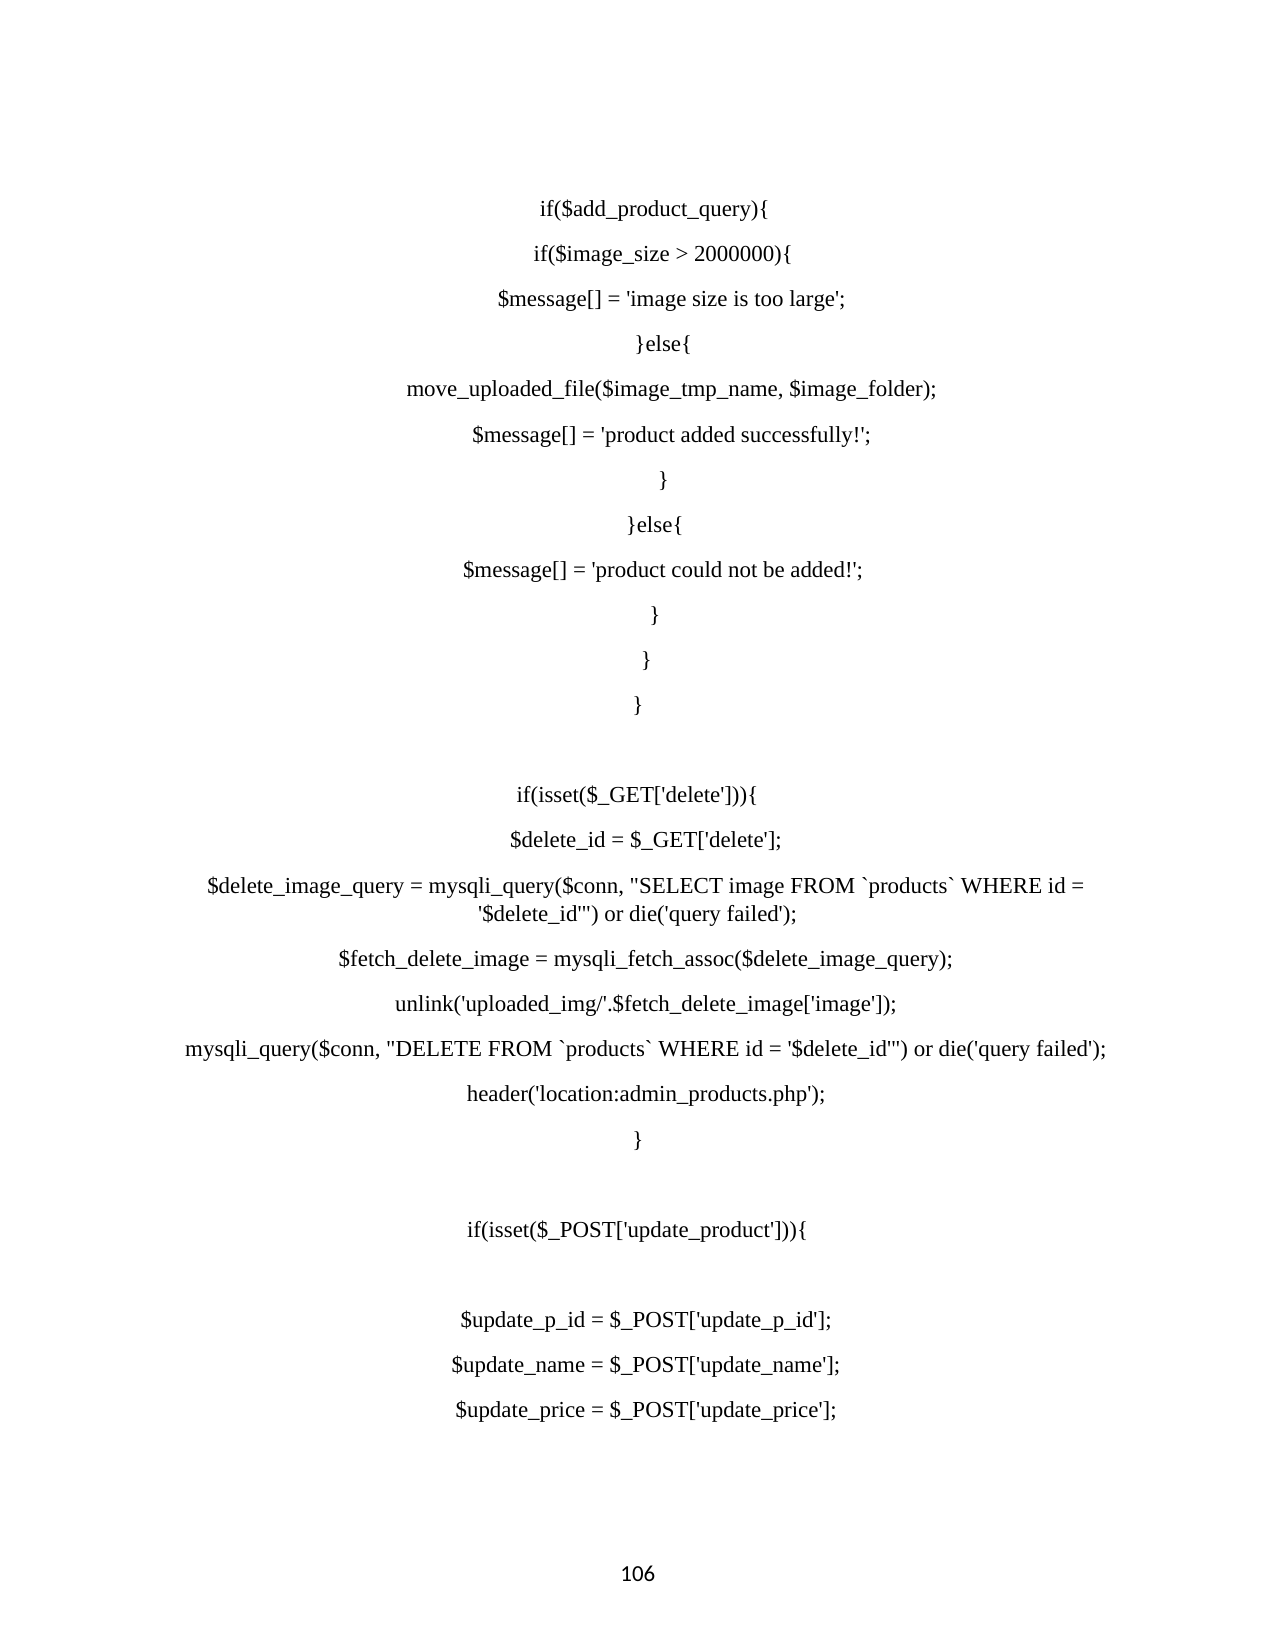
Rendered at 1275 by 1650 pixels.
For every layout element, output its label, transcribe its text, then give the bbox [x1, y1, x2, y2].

text } [150, 601, 1125, 627]
text } [150, 1126, 1125, 1152]
text $fetch_delete_image = mysqli_fetch_assoc($delete_image_query); [150, 945, 1125, 972]
text } [150, 691, 1125, 718]
text $delete_image_query = mysqli_query($conn, "SELECT image FROM `products` WHERE id = '$delete_id'") or die('query failed'); [150, 872, 1125, 926]
text $update_p_id = $_POST['update_p_id']; [150, 1306, 1125, 1332]
text unlink('uploaded_img/'.$fetch_delete_image['image']); [150, 990, 1125, 1017]
text if($add_product_query){ [150, 195, 1125, 221]
text move_uploaded_file($image_tmp_name, $image_folder); [150, 376, 1125, 402]
text if(isset($_GET['delete'])){ [150, 781, 1125, 808]
text header('location:admin_products.php'); [150, 1081, 1125, 1107]
text $message[] = 'product could not be added!'; [150, 556, 1125, 582]
text $delete_id = $_GET['delete']; [150, 827, 1125, 853]
text $update_price = $_POST['update_price']; [150, 1396, 1125, 1423]
text $message[] = 'product added successfully!'; [150, 421, 1125, 447]
text if(isset($_POST['update_product'])){ [150, 1216, 1125, 1242]
text $message[] = 'image size is too large'; [150, 285, 1125, 312]
text }else{ [150, 330, 1125, 357]
text }else{ [150, 511, 1125, 537]
text mysqli_query($conn, "DELETE FROM `products` WHERE id = '$delete_id'") or die('query failed'); [150, 1035, 1125, 1062]
text if($image_size > 2000000){ [150, 240, 1125, 267]
text } [150, 466, 1125, 492]
text $update_name = $_POST['update_name']; [150, 1351, 1125, 1377]
text } [150, 646, 1125, 672]
